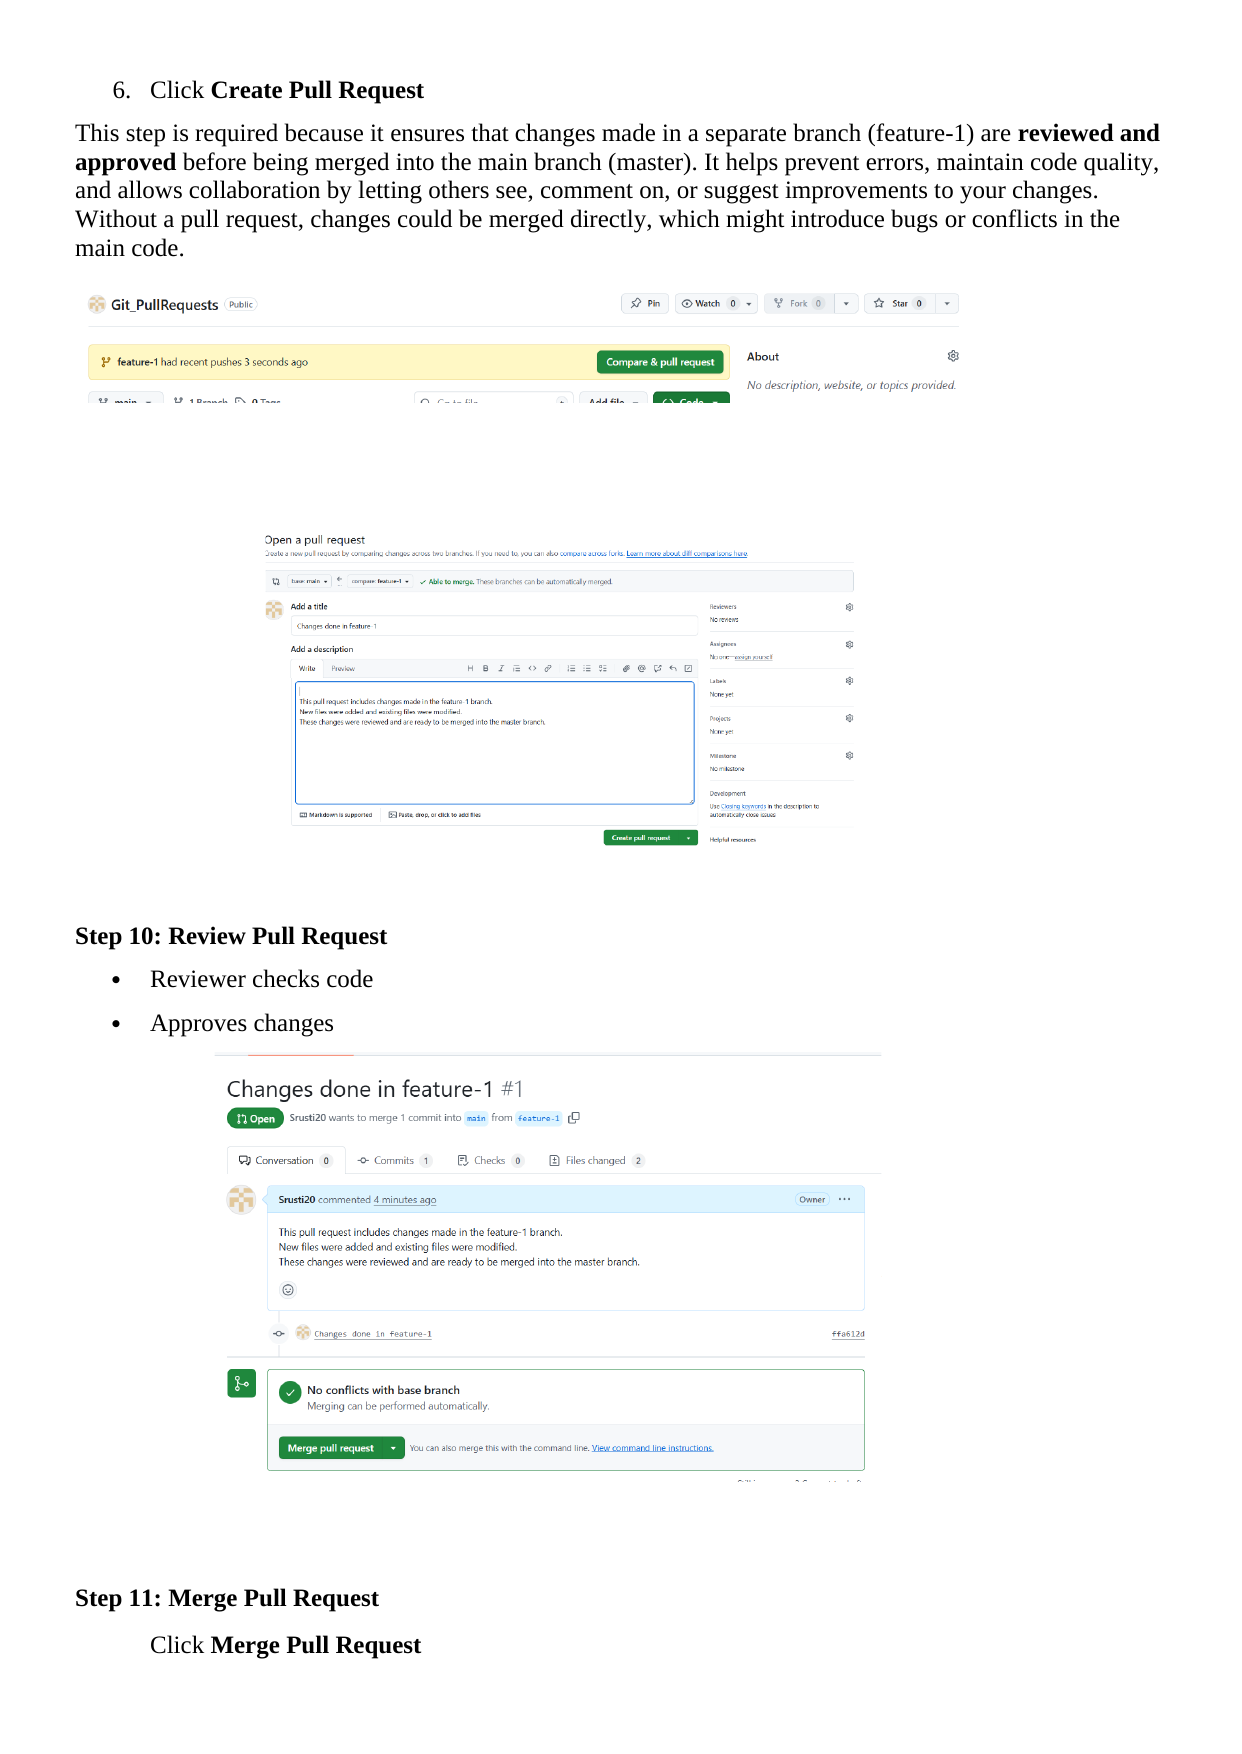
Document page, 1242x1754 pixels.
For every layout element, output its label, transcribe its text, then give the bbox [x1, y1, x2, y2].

list Reviewer checks code [112, 964, 1167, 993]
list Click Merge Pull Request [150, 1631, 1167, 1659]
picture [75, 286, 997, 403]
text Step 10: Review Pull Request [75, 921, 1167, 950]
text This step is required because it ensures that changes made in a separate branch (feature-1) are reviewed and approved before being merged into the main branch (master). It helps prevent errors, maintain code quality, and allows collaboration by letting others see, comment on, or suggest improvements to your changes. Without a pull request, changes could be merged directly, which might introduce bugs or conflicts in the main code. [75, 118, 1167, 262]
picture [265, 522, 863, 850]
text Step 11: Merge Pull Request [75, 1583, 1167, 1612]
picture [214, 1052, 882, 1482]
list Click Create Pull Request [112, 75, 1167, 104]
list Approves changes [112, 1008, 1167, 1036]
